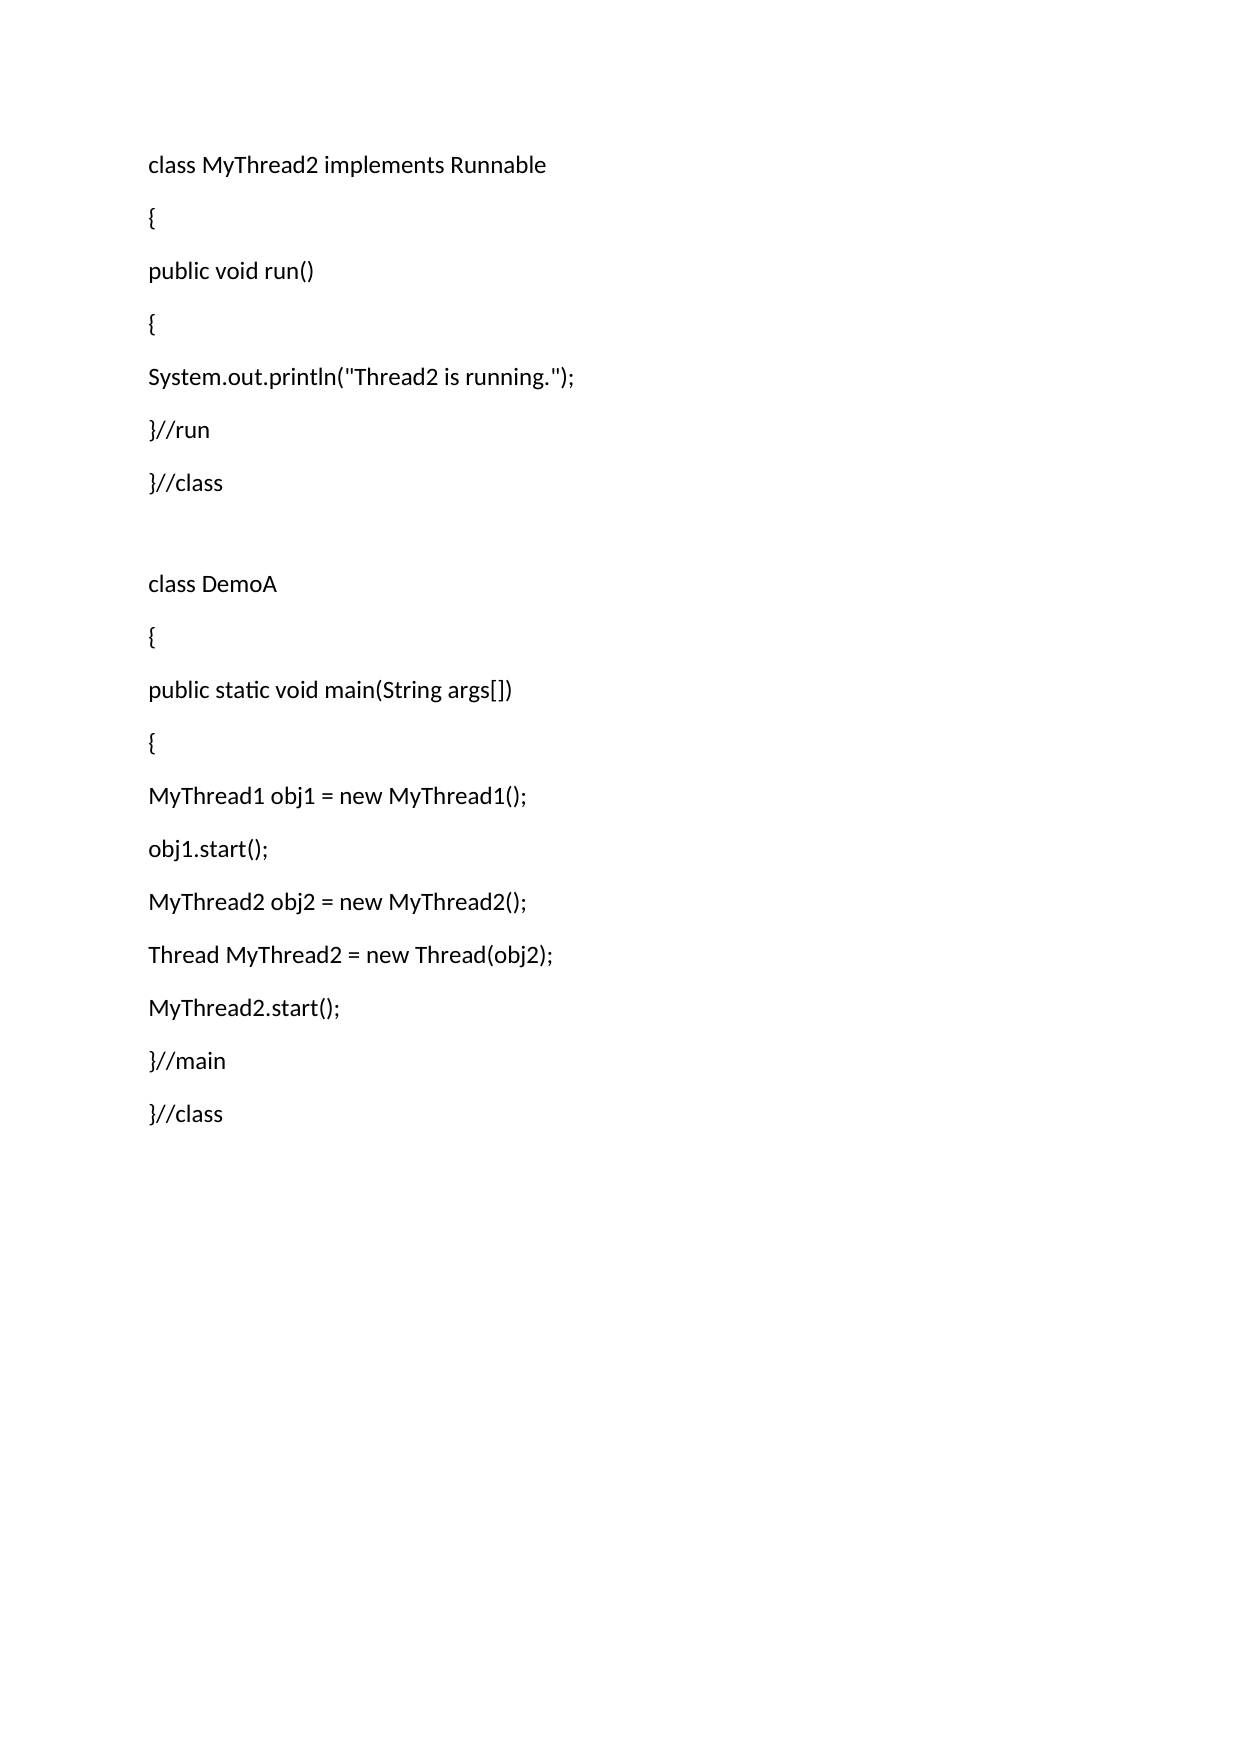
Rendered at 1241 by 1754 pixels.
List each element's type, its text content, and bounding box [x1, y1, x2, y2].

text MyThread2 obj2 = new MyThread2(); [148, 886, 1096, 917]
text MyThread2.start(); [148, 992, 1096, 1022]
text { [148, 621, 1096, 652]
text { [148, 727, 1096, 758]
text System.out.println("Thread2 is running."); [148, 361, 1096, 392]
text class MyThread2 implements Runnable [148, 150, 1096, 180]
text MyThread1 obj1 = new MyThread1(); [148, 780, 1096, 811]
text }//class [148, 467, 1096, 498]
text obj1.start(); [148, 833, 1096, 864]
text public static void main(String args[]) [148, 674, 1096, 705]
text }//run [148, 414, 1096, 445]
text }//main [148, 1045, 1096, 1075]
text class DemoA [148, 568, 1096, 599]
text }//class [148, 1098, 1096, 1128]
text { [148, 203, 1096, 233]
text { [148, 308, 1096, 339]
text Thread MyThread2 = new Thread(obj2); [148, 939, 1096, 969]
text public void run() [148, 256, 1096, 286]
